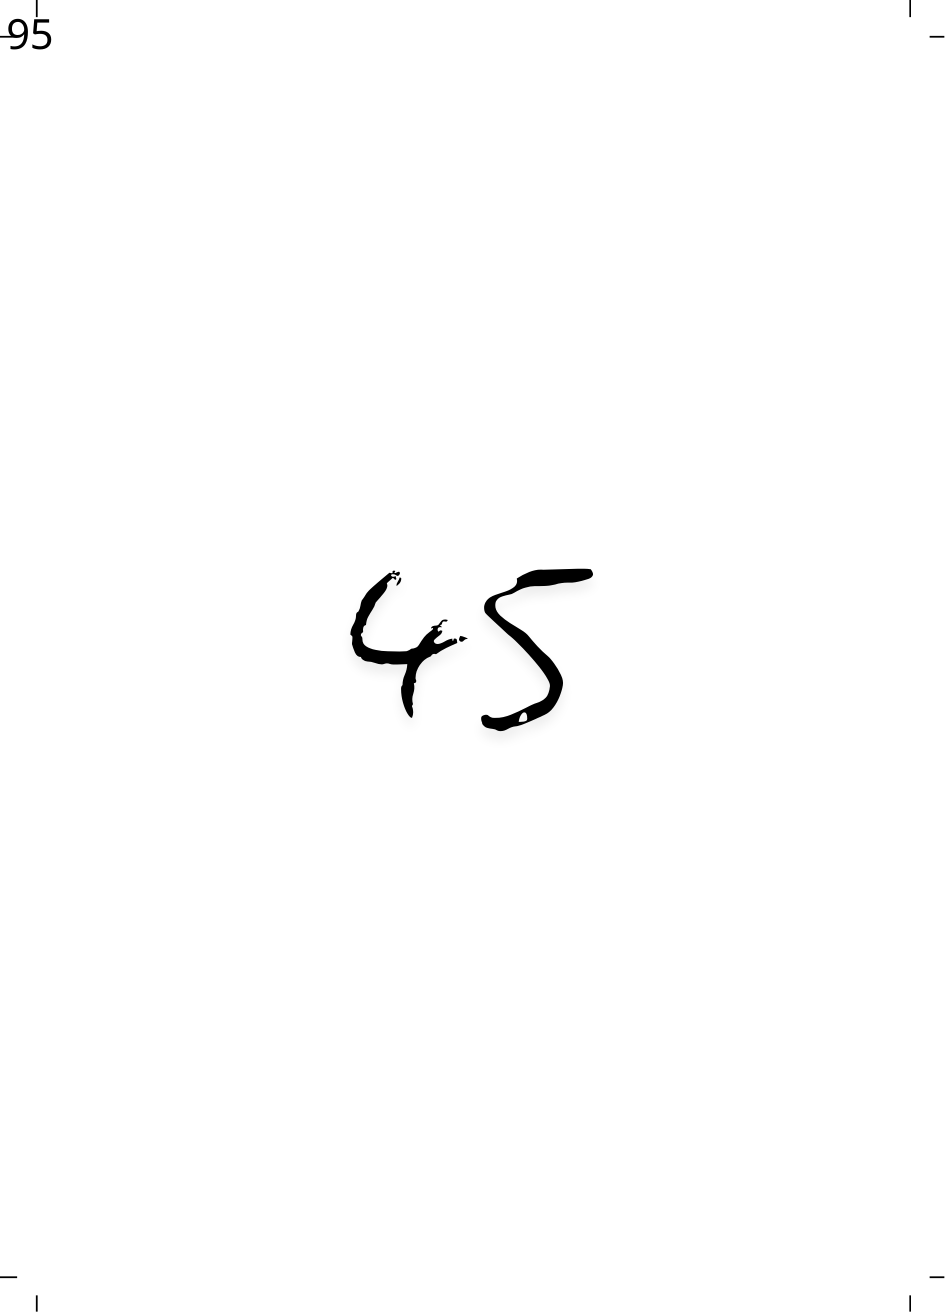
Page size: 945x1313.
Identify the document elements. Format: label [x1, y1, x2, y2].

picture [327, 454, 615, 857]
